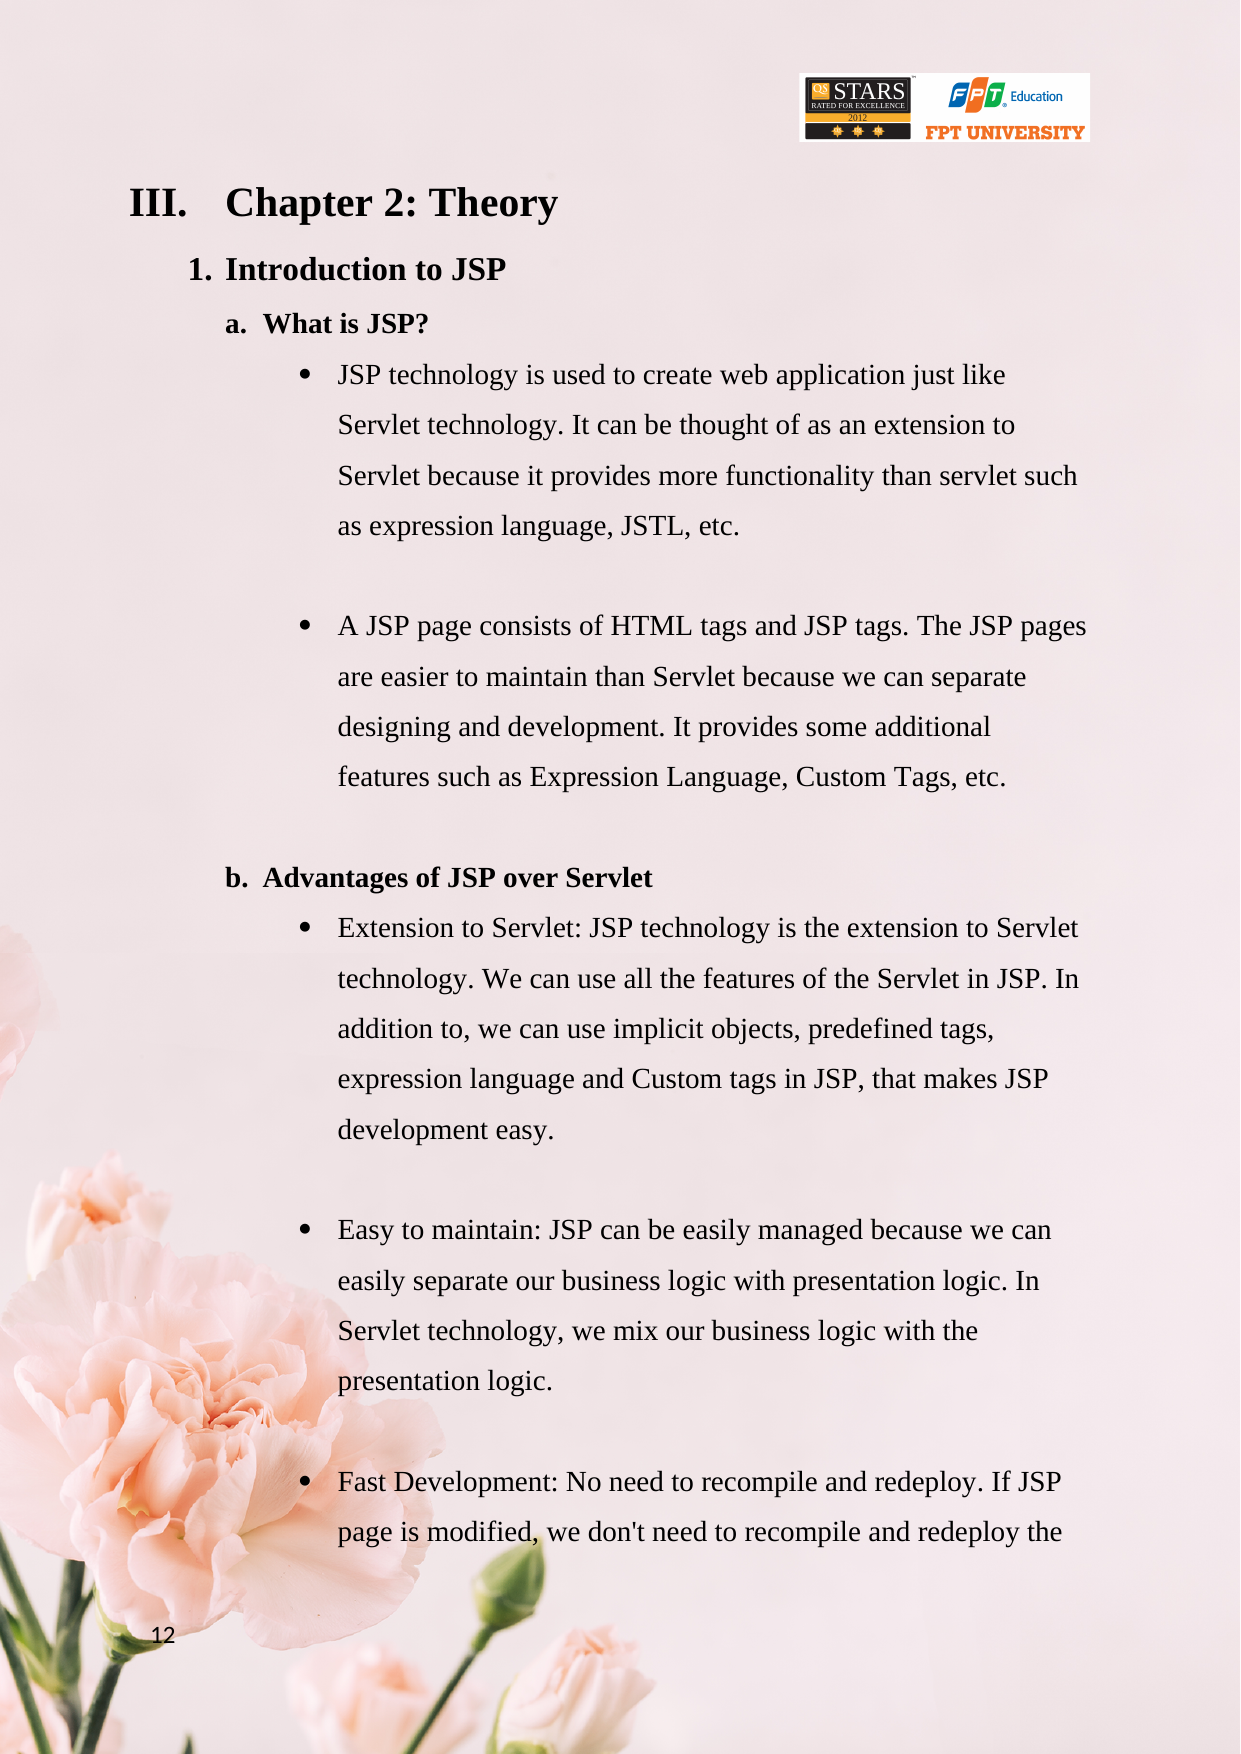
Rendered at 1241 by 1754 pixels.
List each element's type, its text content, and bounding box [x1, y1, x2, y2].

list Extension to Servlet: JSP technology is the extension to Servlet technology. We can use all the features of the Servlet in JSP. In addition to, we can use implicit objects, predefined tags, expression language and Custom tags in JSP, that makes JSP development easy. [300, 911, 1090, 1145]
list Introduction to JSP [187, 249, 1090, 287]
list Easy to maintain: JSP can be easily managed because we can easily separate our business logic with presentation logic. In Servlet technology, we mix our business logic with the presentation logic. [300, 1212, 1090, 1397]
picture [0, 0, 1241, 1754]
list JSP technology is used to create web application just like Servlet technology. It can be thought of as an extension to Servlet because it provides more functionality than servlet such as expression language, JSTL, etc. [300, 357, 1090, 541]
list A JSP page consists of HTML tags and JSP tags. The JSP pages are easier to maintain than Servlet because we can separate designing and development. It provides some additional features such as Expression Language, Custom Tags, etc. [300, 608, 1090, 793]
list What is JSP? [225, 307, 1090, 340]
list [300, 1464, 1090, 1548]
list Advantages of JSP over Servlet [225, 860, 1090, 894]
list Chapter 2: Theory [187, 177, 1090, 225]
